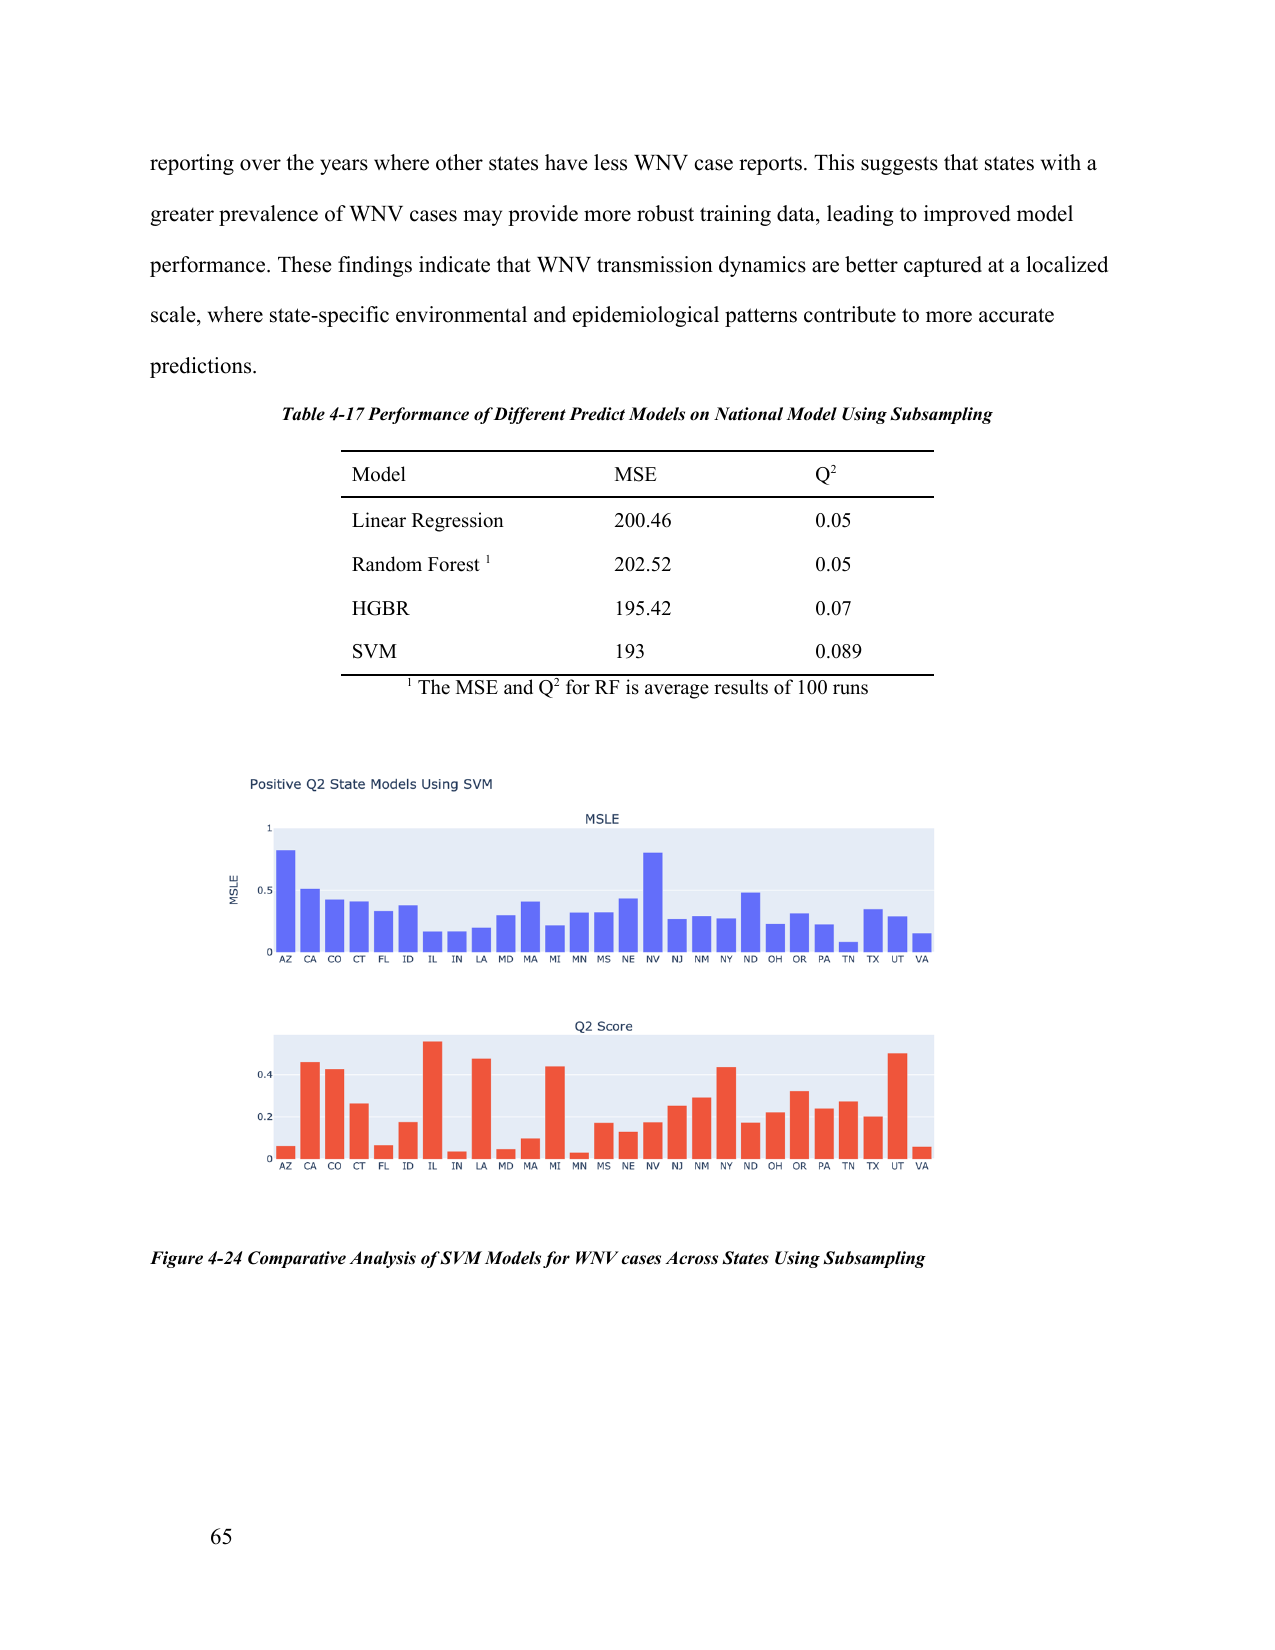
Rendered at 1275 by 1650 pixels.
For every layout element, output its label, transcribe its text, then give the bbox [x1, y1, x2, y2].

table_cell 200.46 [604, 498, 804, 542]
picture [210, 750, 997, 1222]
table_cell 0.089 [804, 630, 934, 674]
table_cell 0.05 [804, 498, 934, 542]
table_header Q2 [804, 452, 934, 496]
table_cell 193 [604, 630, 804, 674]
table_cell 0.07 [804, 586, 934, 630]
table_header MSE [604, 452, 804, 496]
table_cell 202.52 [604, 542, 804, 586]
table_cell 195.42 [604, 586, 804, 630]
table_cell Random Forest 1 [341, 542, 604, 586]
subtitle 1 The MSE and Q2 for RF is average results of 100 runs [150, 676, 1125, 699]
table_cell SVM [341, 630, 604, 674]
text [150, 150, 1125, 379]
table_cell Linear Regression [341, 498, 604, 542]
table_header Model [341, 452, 604, 496]
table_cell HGBR [341, 586, 604, 630]
table_cell 0.05 [804, 542, 934, 586]
